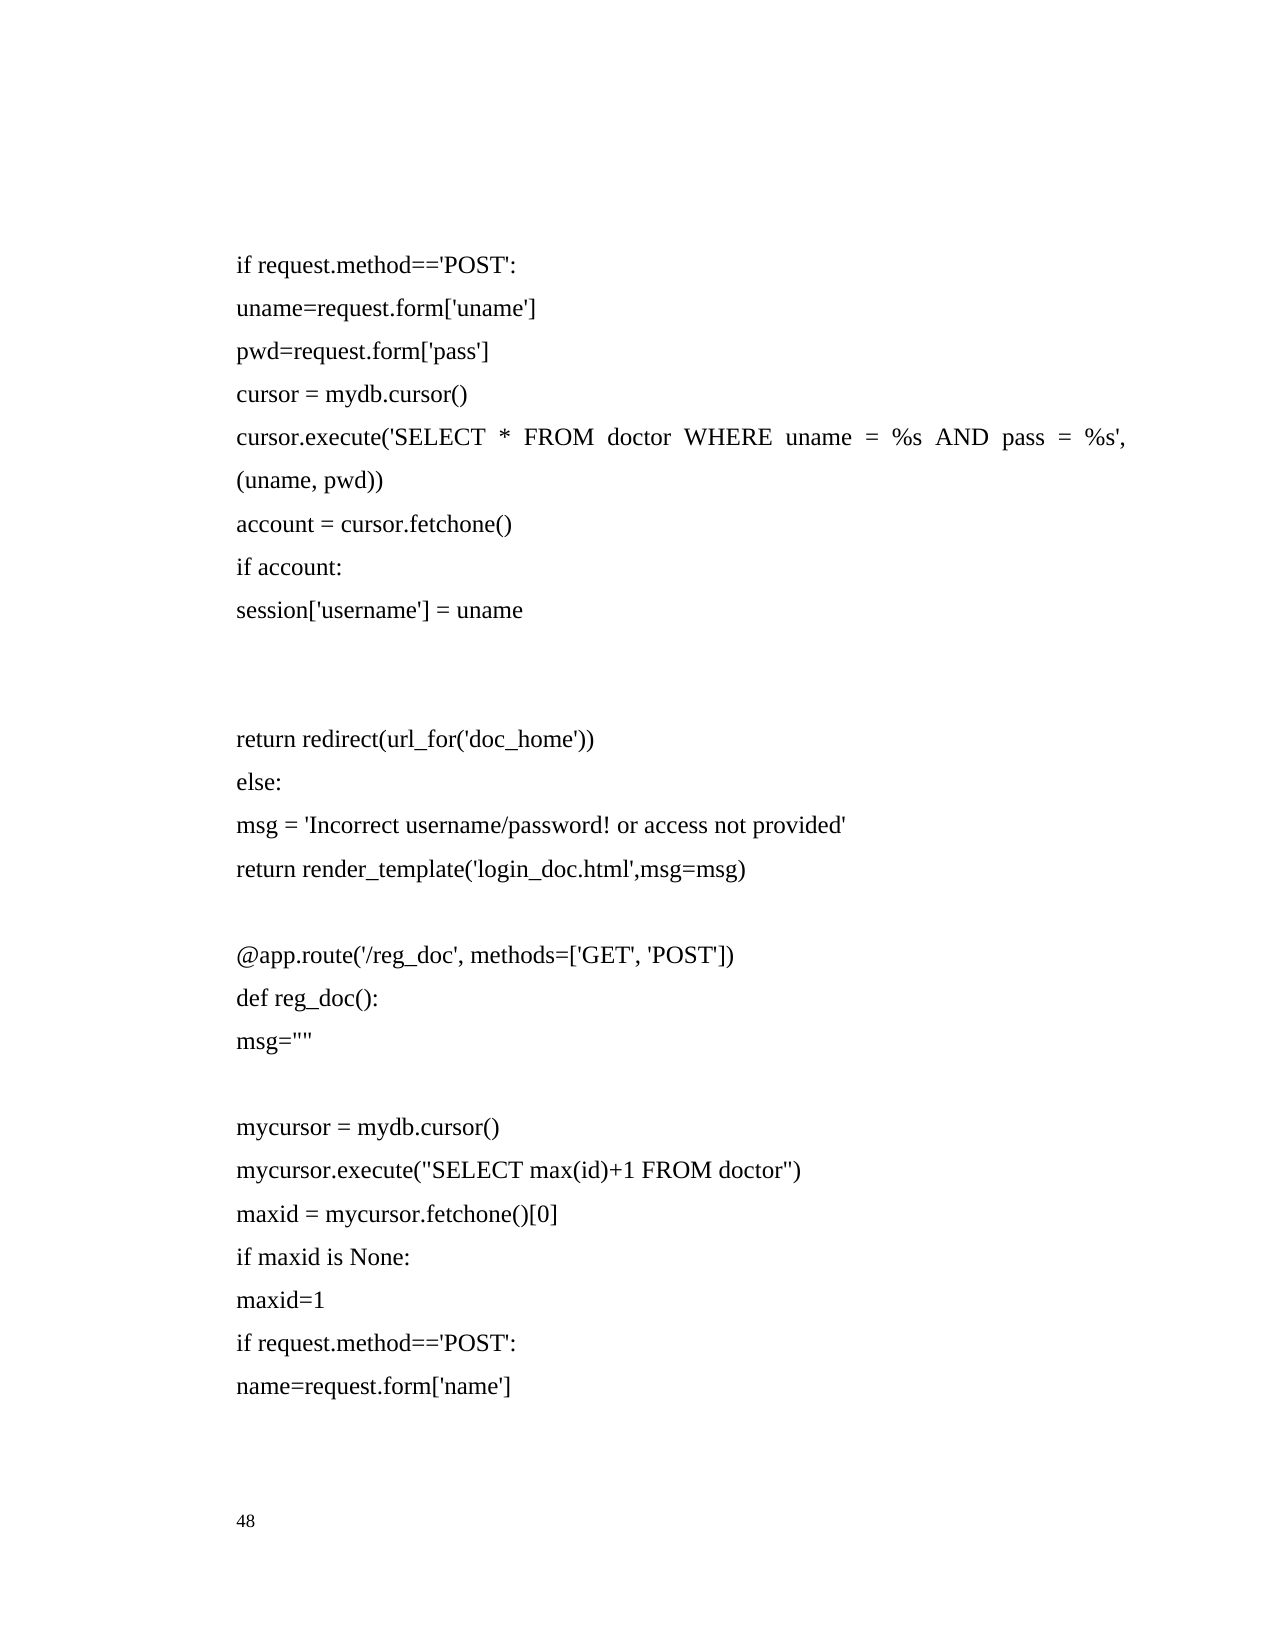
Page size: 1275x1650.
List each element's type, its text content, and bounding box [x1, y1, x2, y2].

text return redirect(url_for('doc_home')) [236, 724, 1127, 753]
text mycursor.execute("SELECT max(id)+1 FROM doctor") [236, 1156, 1127, 1184]
text maxid=1 [236, 1285, 1127, 1314]
text account = cursor.fetchone() [236, 509, 1127, 537]
text if request.method=='POST': [236, 1328, 1127, 1357]
text uname=request.form['uname'] [236, 293, 1127, 322]
text cursor.execute('SELECT * FROM doctor WHERE uname = %s AND pass = %s', (uname, pwd)) [236, 422, 1127, 494]
text mycursor = mydb.cursor() [236, 1112, 1127, 1141]
text pwd=request.form['pass'] [236, 336, 1127, 365]
text return render_template('login_doc.html',msg=msg) [236, 854, 1127, 882]
text name=request.form['name'] [236, 1371, 1127, 1400]
text cursor = mydb.cursor() [236, 379, 1127, 408]
text @app.route('/reg_doc', methods=['GET', 'POST']) [236, 940, 1127, 969]
text maxid = mycursor.fetchone()[0] [236, 1199, 1127, 1227]
text msg = 'Incorrect username/password! or access not provided' [236, 811, 1127, 839]
text else: [236, 767, 1127, 796]
text msg="" [236, 1026, 1127, 1055]
text if maxid is None: [236, 1242, 1127, 1271]
text if account: [236, 552, 1127, 581]
text if request.method=='POST': [236, 250, 1127, 279]
text session['username'] = uname [236, 595, 1127, 624]
text def reg_doc(): [236, 983, 1127, 1012]
